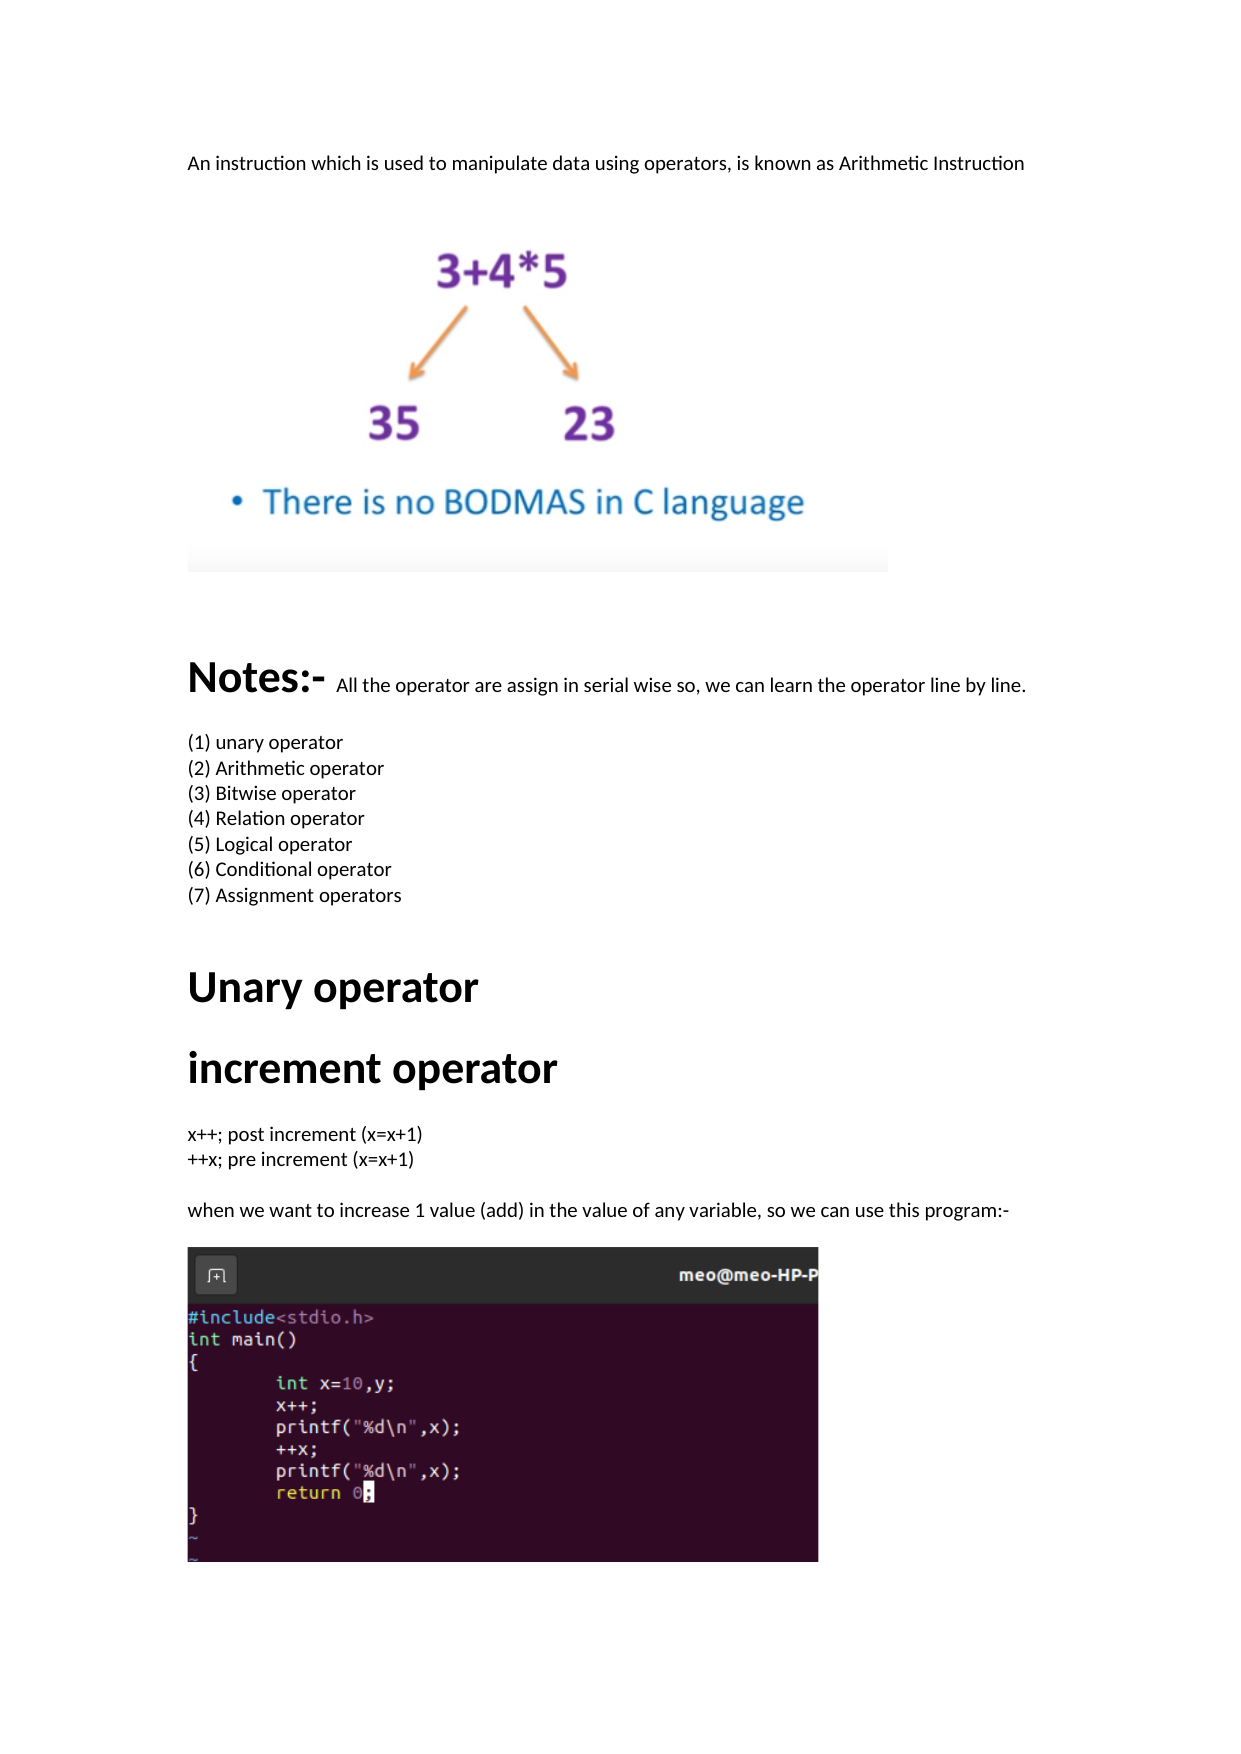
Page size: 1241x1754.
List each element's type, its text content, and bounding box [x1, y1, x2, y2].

picture [187, 1247, 819, 1562]
list Assignment operators [187, 882, 1053, 958]
list Unary operator increment operator x++; post increment (x=x+1) ++x; pre increment (x=x+1) when we want to increase 1 value (add) in the value of any variable, so we can use this program:- [187, 958, 1053, 1222]
list Conditional operator [187, 856, 1053, 882]
list Logical operator [187, 831, 1053, 856]
list Bitwise operator [187, 780, 1053, 806]
list Arithmetic operator [187, 755, 1053, 780]
list Relation operator [187, 806, 1053, 831]
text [187, 150, 1053, 755]
picture [187, 200, 889, 572]
